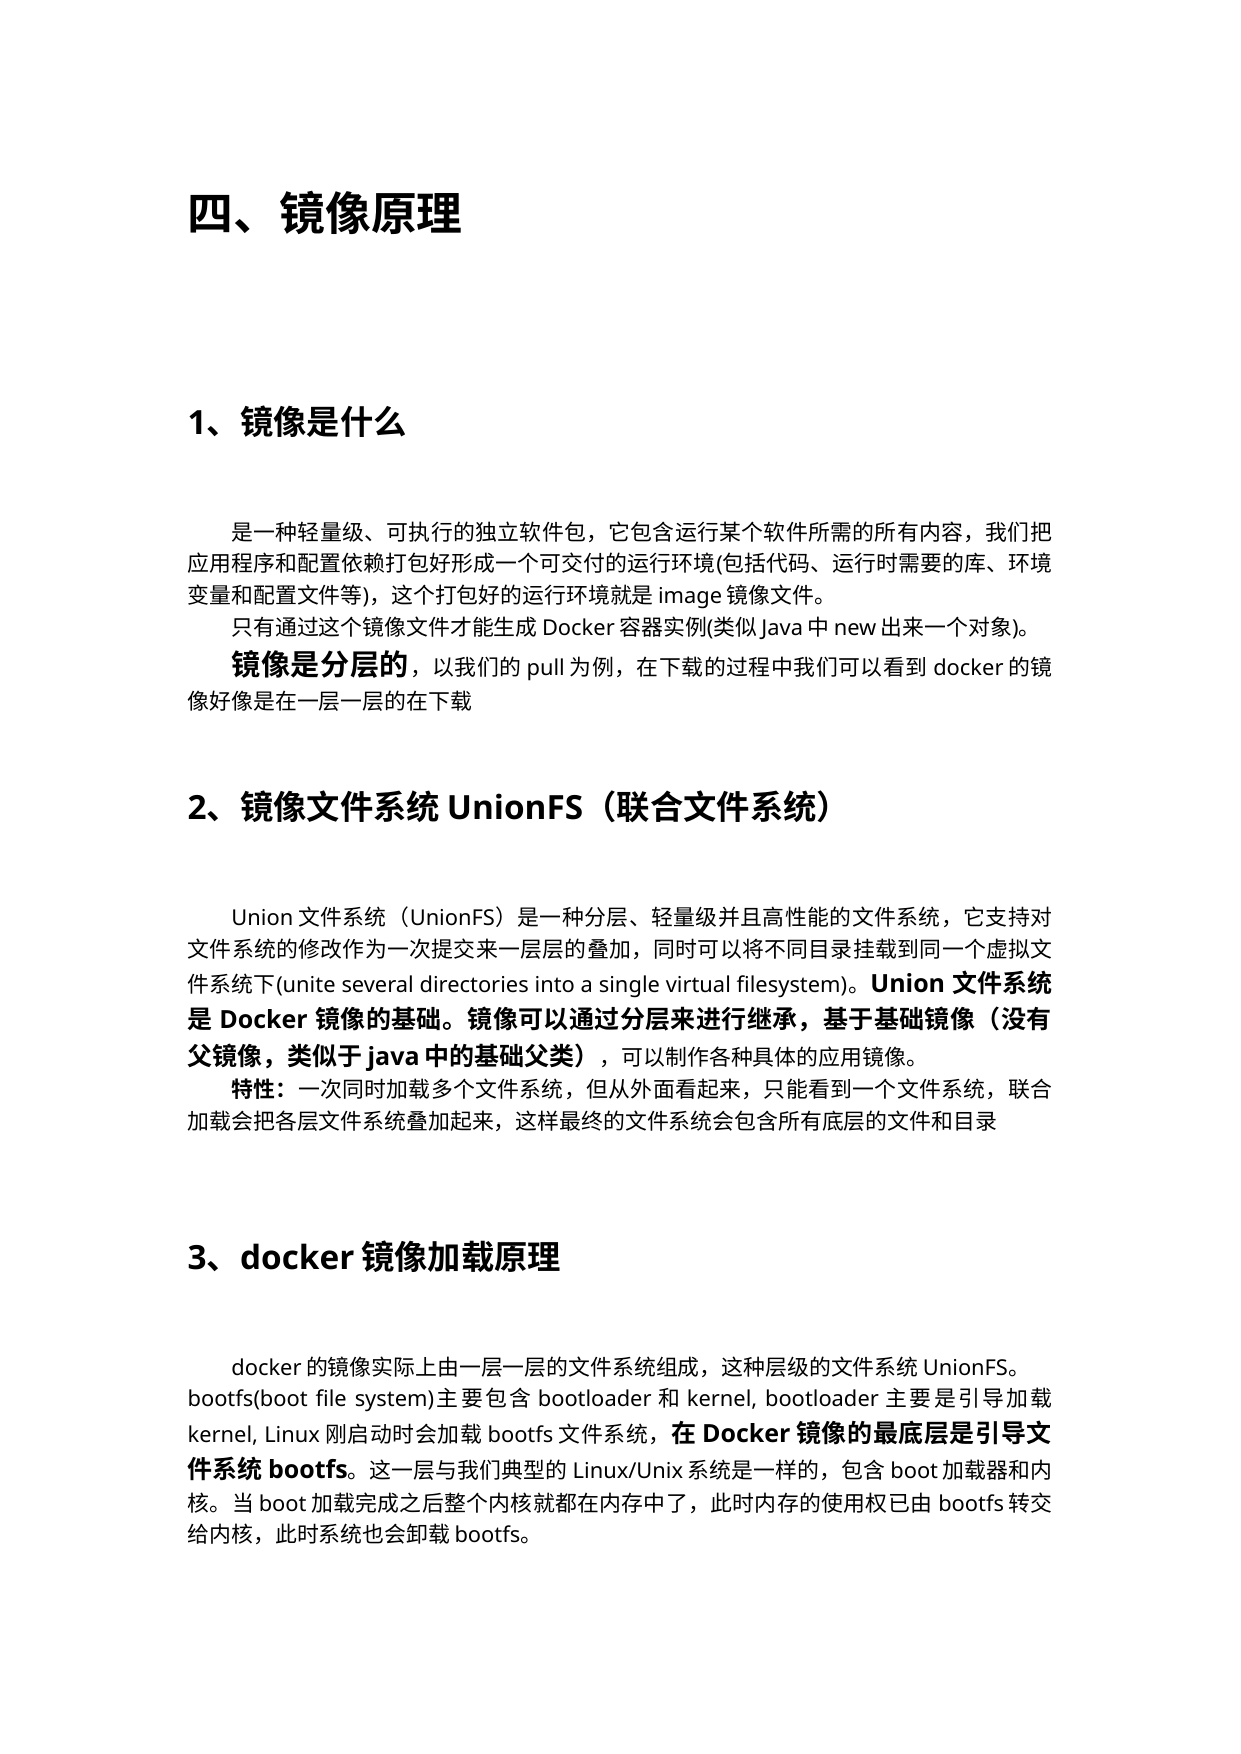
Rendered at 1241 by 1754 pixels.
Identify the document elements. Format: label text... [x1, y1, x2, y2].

text docker的镜像实际上由一层一层的文件系统组成，这种层级的文件系统UnionFS。 [187, 1349, 1053, 1381]
text 只有通过这个镜像文件才能生成Docker容器实例(类似Java中new出来一个对象)。 [187, 610, 1053, 642]
text 特性：一次同时加载多个文件系统，但从外面看起来，只能看到一个文件系统，联合加载会把各层文件系统叠加起来，这样最终的文件系统会包含所有底层的文件和目录 [187, 1072, 1053, 1136]
text bootfs(boot file system)主要包含bootloader和kernel, bootloader主要是引导加载kernel, Linux刚启动时会加载bootfs文件系统，在Docker镜像的最底层是引导文件系统bootfs。这一层与我们典型的Linux/Unix系统是一样的，包含boot加载器和内核。当boot加载完成之后整个内核就都在内存中了，此时内存的使用权已由bootfs转交给内核，此时系统也会卸载bootfs。 [187, 1381, 1053, 1549]
text 是一种轻量级、可执行的独立软件包，它包含运行某个软件所需的所有内容，我们把应用程序和配置依赖打包好形成一个可交付的运行环境(包括代码、运行时需要的库、环境变量和配置文件等)，这个打包好的运行环境就是image镜像文件。 [187, 515, 1053, 610]
text Union文件系统（UnionFS）是一种分层、轻量级并且高性能的文件系统，它支持对文件系统的修改作为一次提交来一层层的叠加，同时可以将不同目录挂载到同一个虚拟文件系统下(unite several directories into a single virtual filesystem)。Union 文件系统是 Docker 镜像的基础。镜像可以通过分层来进行继承，基于基础镜像（没有父镜像，类似于java中的基础父类），可以制作各种具体的应用镜像。 [187, 900, 1053, 1072]
text 镜像是分层的，以我们的pull为例，在下载的过程中我们可以看到docker的镜像好像是在一层一层的在下载 [187, 642, 1053, 716]
subtitle 2、镜像文件系统UnionFS（联合文件系统） [187, 773, 1053, 838]
subtitle 四、镜像原理 [187, 162, 1053, 259]
subtitle 3、docker镜像加载原理 [187, 1222, 1053, 1287]
subtitle 1、镜像是什么 [187, 387, 1053, 452]
